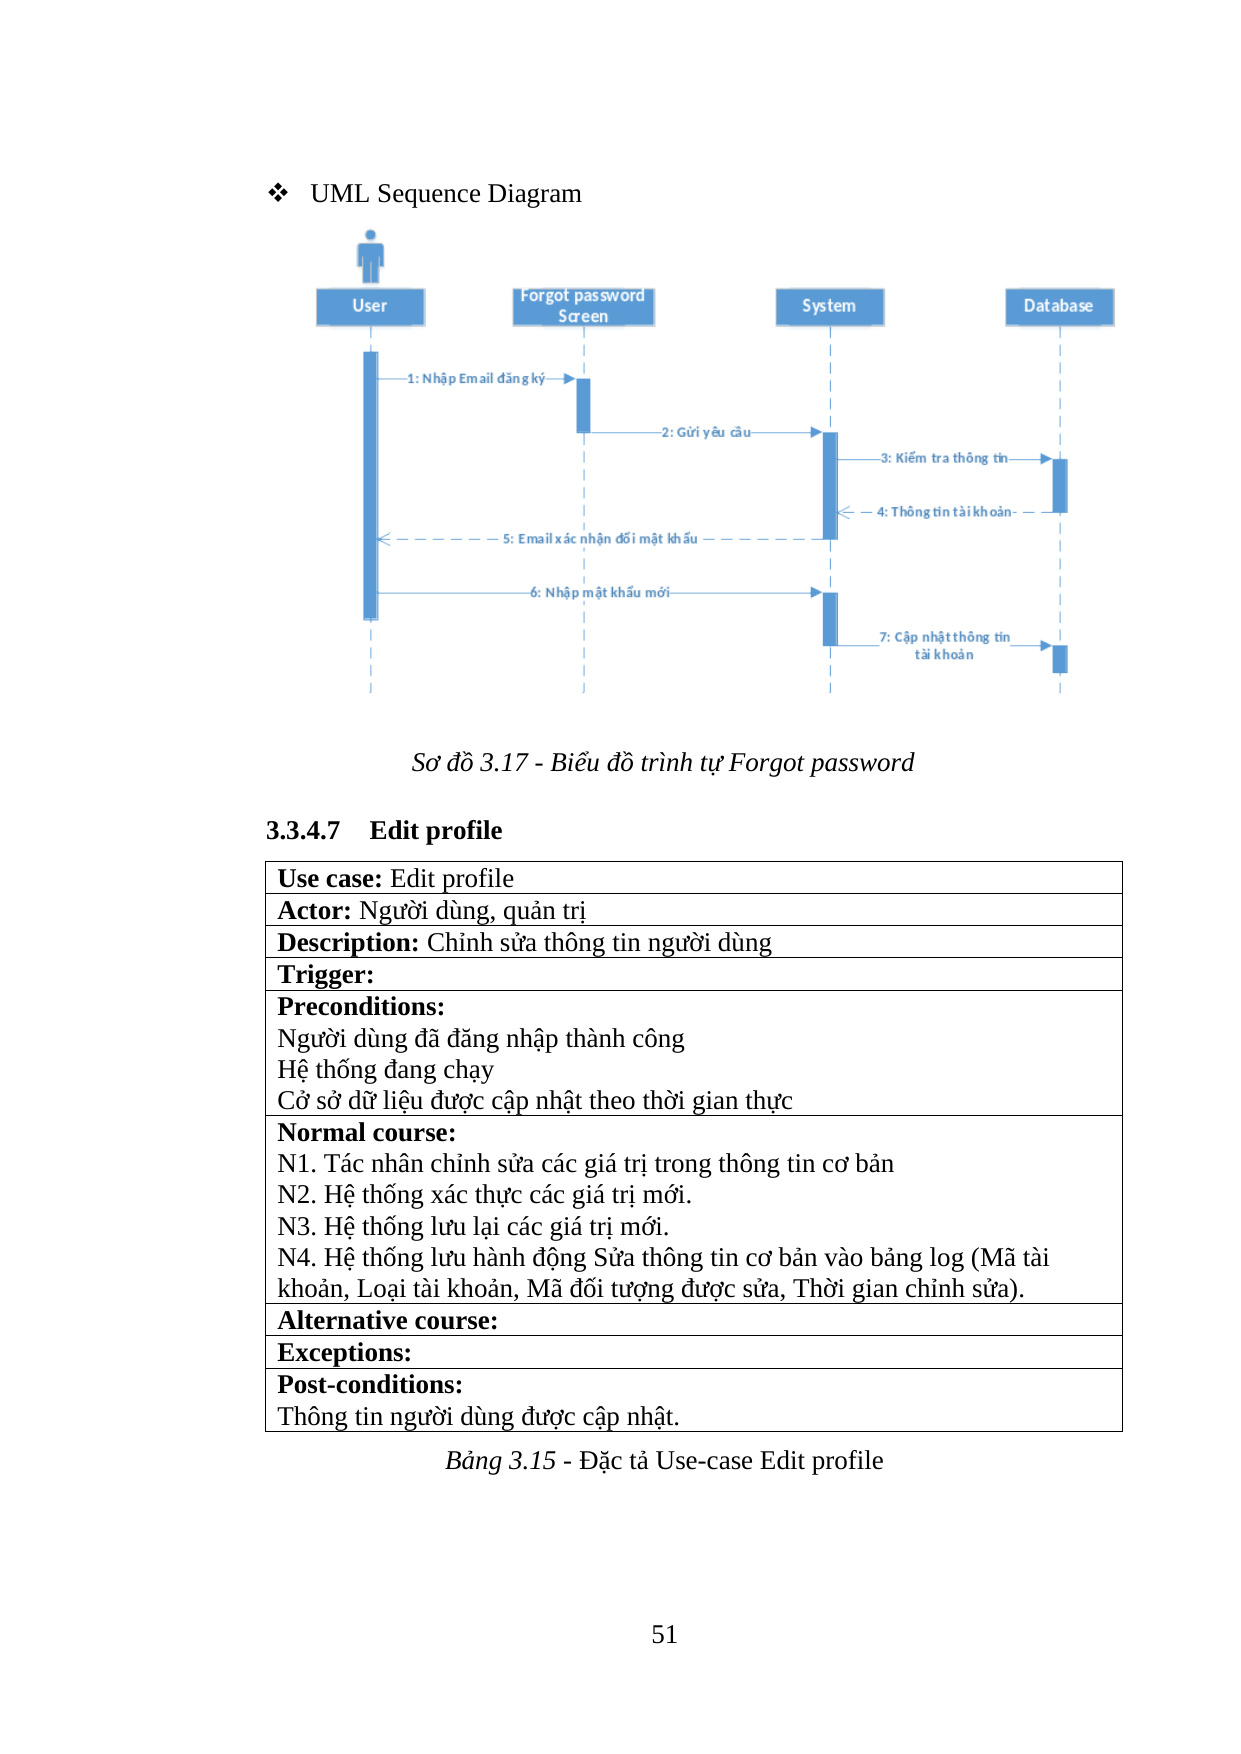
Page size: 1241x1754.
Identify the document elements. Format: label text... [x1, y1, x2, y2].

table_cell Normal course: N1. Tác nhân chỉnh sửa các giá trị trong thông tin cơ bản N2. Hệ thống xác thực các giá trị mới. N3. Hệ thống lưu lại các giá trị mới. N4. Hệ thống lưu hành động Sửa thông tin cơ bản vào bảng log (Mã tài khoản, Loại tài khoản, Mã đối tượng được sửa, Thời gian chỉnh sửa). [266, 1116, 1122, 1303]
table_cell Exceptions: [266, 1336, 1122, 1367]
table_cell Actor: Người dùng, quản trị [266, 894, 1122, 925]
table_cell Alternative course: [266, 1304, 1122, 1335]
table_cell Description: Chỉnh sửa thông tin người dùng [266, 926, 1122, 957]
subtitle Edit profile [266, 814, 1122, 845]
table_header Use case: Edit profile [266, 862, 1122, 893]
list UML Sequence Diagram [266, 177, 1122, 208]
table_cell Trigger: [266, 958, 1122, 989]
table_cell Preconditions: Người dùng đã đăng nhập thành công Hệ thống đang chạy Cở sở dữ liệu được cập nhật theo thời gian thực [266, 991, 1122, 1115]
table_cell Post-conditions: Thông tin người dùng được cập nhật. [266, 1369, 1122, 1431]
